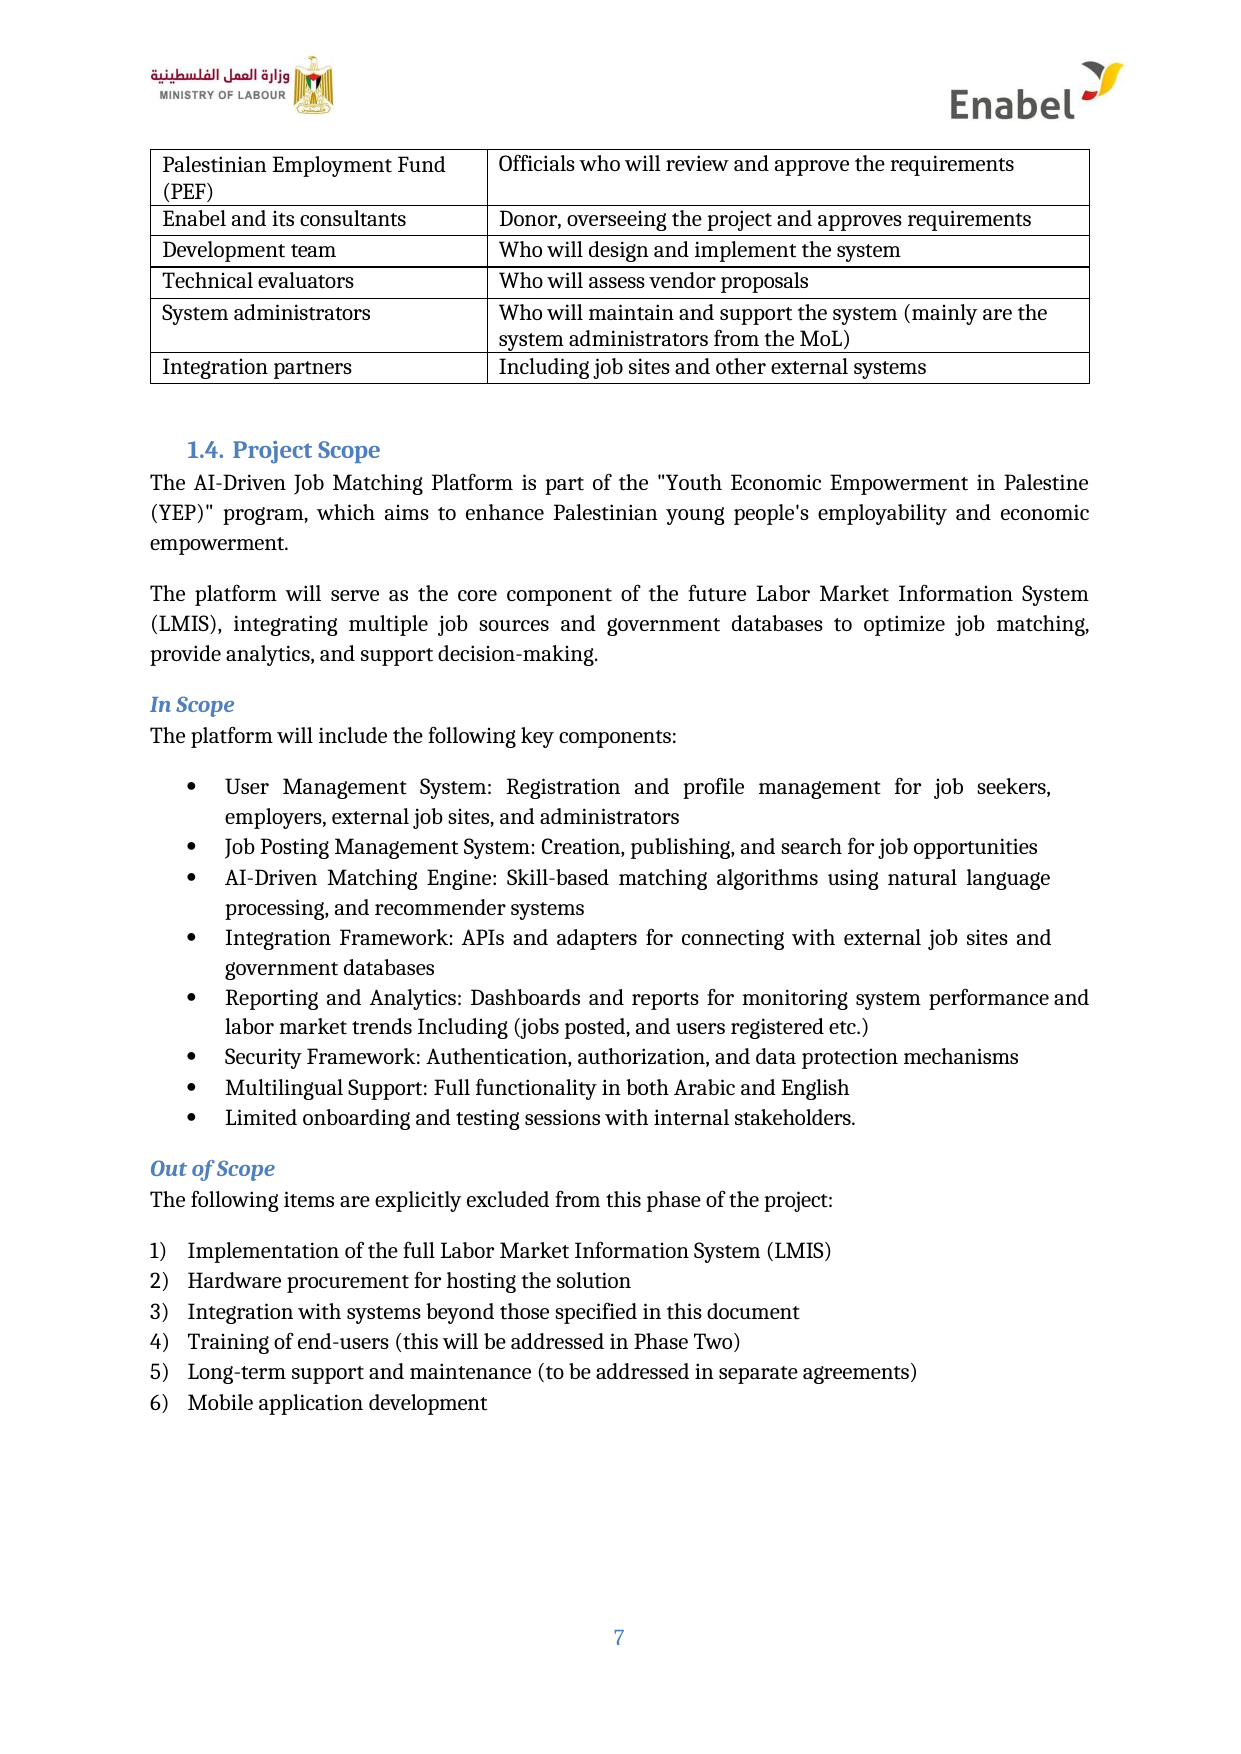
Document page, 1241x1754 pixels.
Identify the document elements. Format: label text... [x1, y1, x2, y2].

picture [949, 57, 1127, 121]
picture [149, 51, 334, 116]
list Hardware procurement for hosting the solution [150, 1268, 1226, 1294]
table_cell Who will assess vendor proposals [488, 268, 1089, 298]
table_header Officials who will review and approve the requirements [488, 150, 1089, 204]
table_cell Who will maintain and support the system (mainly are the system administrators from the MoL) [488, 299, 1089, 352]
table_cell Development team [151, 236, 487, 266]
list Implementation of the full Labor Market Information System (LMIS) [150, 1238, 1226, 1264]
list AI-Driven Matching Engine: Skill-based matching algorithms using natural language processing, and recommender systems [187, 864, 1091, 921]
table_cell Technical evaluators [151, 268, 487, 298]
table_cell System administrators [151, 299, 487, 352]
list Security Framework: Authentication, authorization, and data protection mechanisms [187, 1044, 1226, 1070]
subtitle In Scope [150, 692, 1226, 718]
subtitle Out of Scope [150, 1156, 1226, 1182]
list Limited onboarding and testing sessions with internal stakeholders. [187, 1105, 1226, 1131]
table_cell Integration partners [151, 353, 487, 383]
table_cell Enabel and its consultants [151, 206, 487, 235]
list User Management System: Registration and profile management for job seekers, employers, external job sites, and administrators [187, 774, 1091, 830]
text The platform will serve as the core component of the future Labor Market Information System (LMIS), integrating multiple job sources and government databases to optimize job matching, provide analytics, and support decision-making. [150, 581, 1091, 667]
table_cell Donor, overseeing the project and approves requirements [488, 206, 1089, 235]
list Long-term support and maintenance (to be addressed in separate agreements) [150, 1359, 1226, 1386]
list Integration Framework: APIs and adapters for connecting with external job sites and government databases [187, 925, 1091, 981]
list Mobile application development [150, 1390, 1226, 1416]
subtitle Project Scope [187, 436, 1226, 465]
text The platform will include the following key components: [150, 723, 1226, 749]
table_header Palestinian Employment Fund (PEF) [151, 150, 487, 204]
list Multilingual Support: Full functionality in both Arabic and English [187, 1074, 1226, 1101]
text The following items are explicitly excluded from this phase of the project: [150, 1187, 1226, 1213]
table_cell Who will design and implement the system [488, 236, 1089, 266]
list Integration with systems beyond those specified in this document [150, 1298, 1226, 1325]
list Reporting and Analytics: Dashboards and reports for monitoring system performance and labor market trends Including (jobs posted, and users registered etc.) [187, 984, 1091, 1040]
table_cell Including job sites and other external systems [488, 353, 1089, 383]
list Job Posting Management System: Creation, publishing, and search for job opportunities [187, 834, 1226, 860]
text The AI-Driven Job Matching Platform is part of the "Youth Economic Empowerment in Palestine (YEP)" program, which aims to enhance Palestinian young people's employability and economic empowerment. [150, 469, 1091, 556]
list Training of end-users (this will be addressed in Phase Two) [150, 1329, 1226, 1355]
